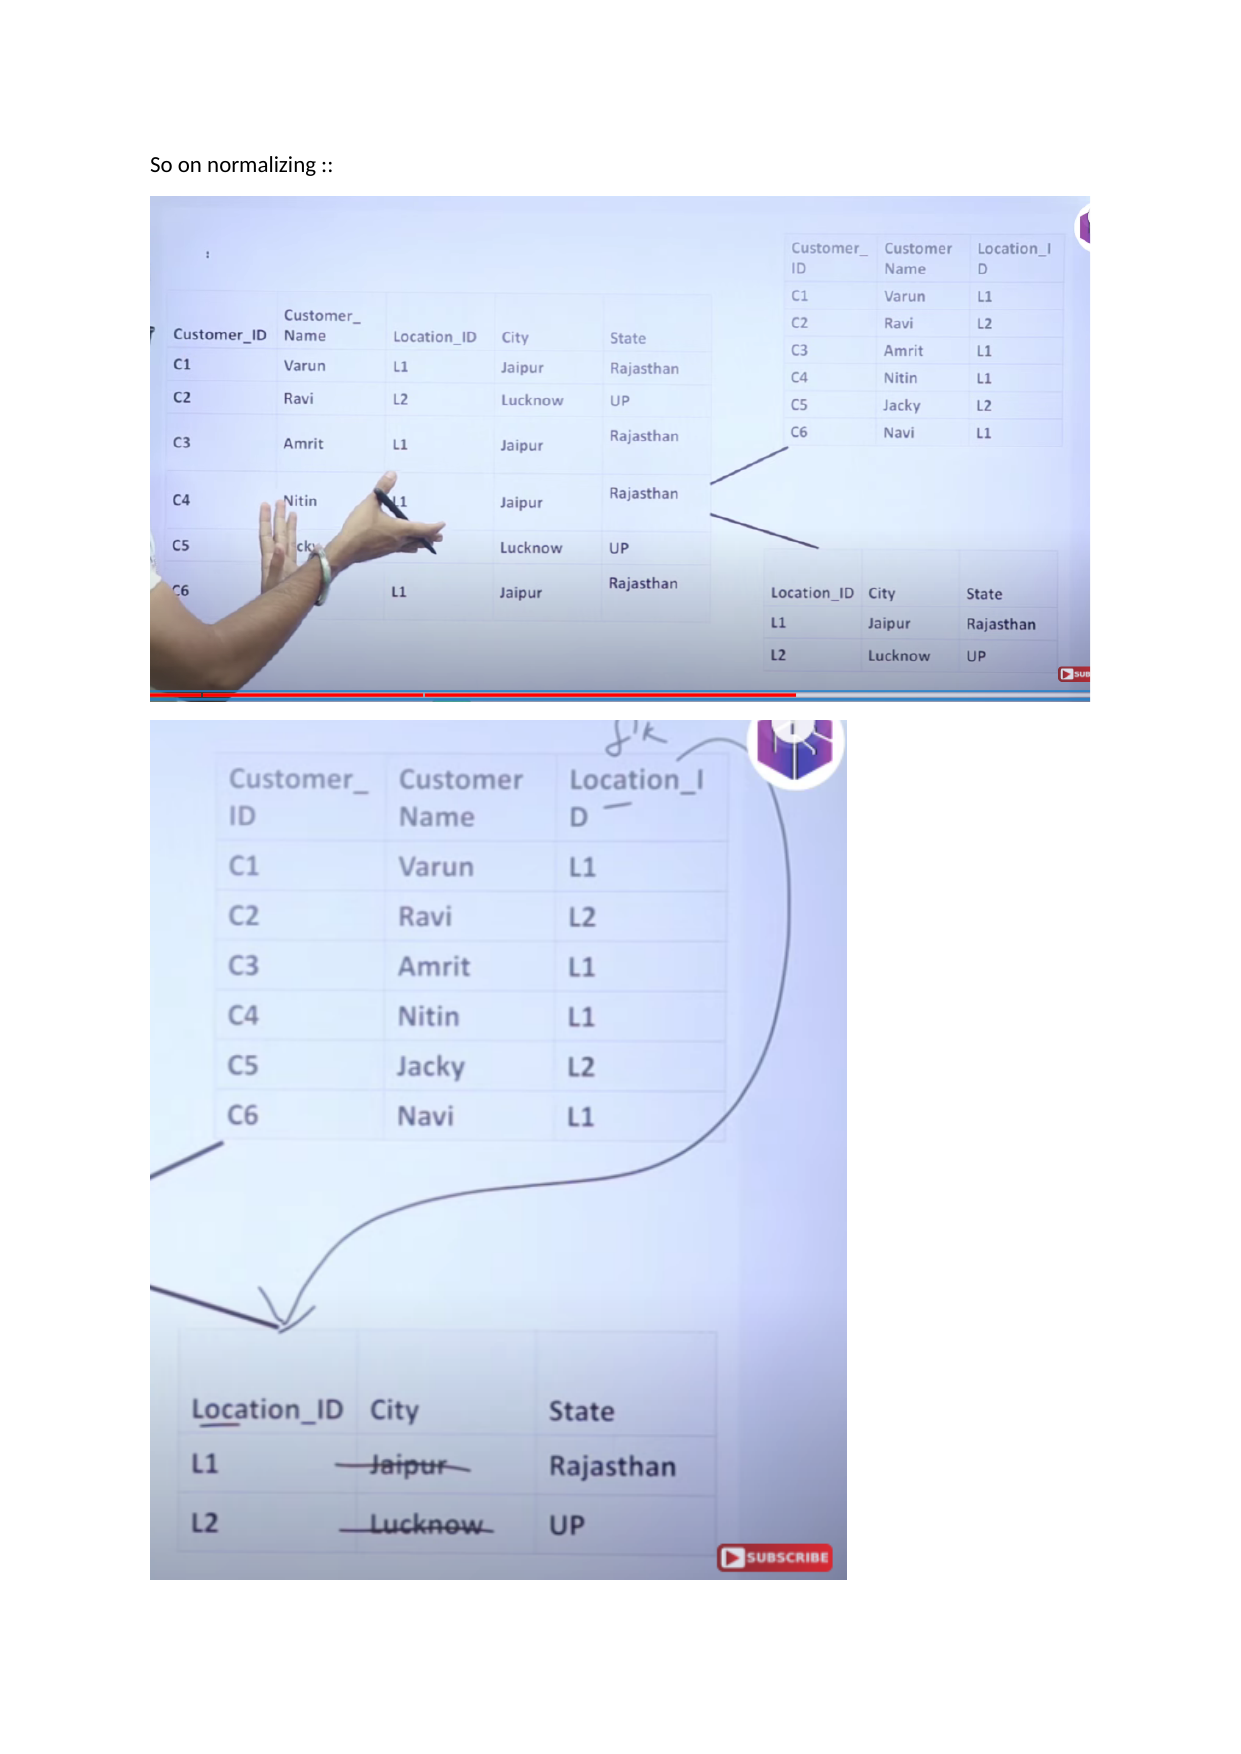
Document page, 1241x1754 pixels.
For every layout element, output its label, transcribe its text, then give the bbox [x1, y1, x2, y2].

picture [150, 196, 1091, 702]
picture [150, 720, 847, 1580]
text So on normalizing :: [150, 150, 1090, 178]
